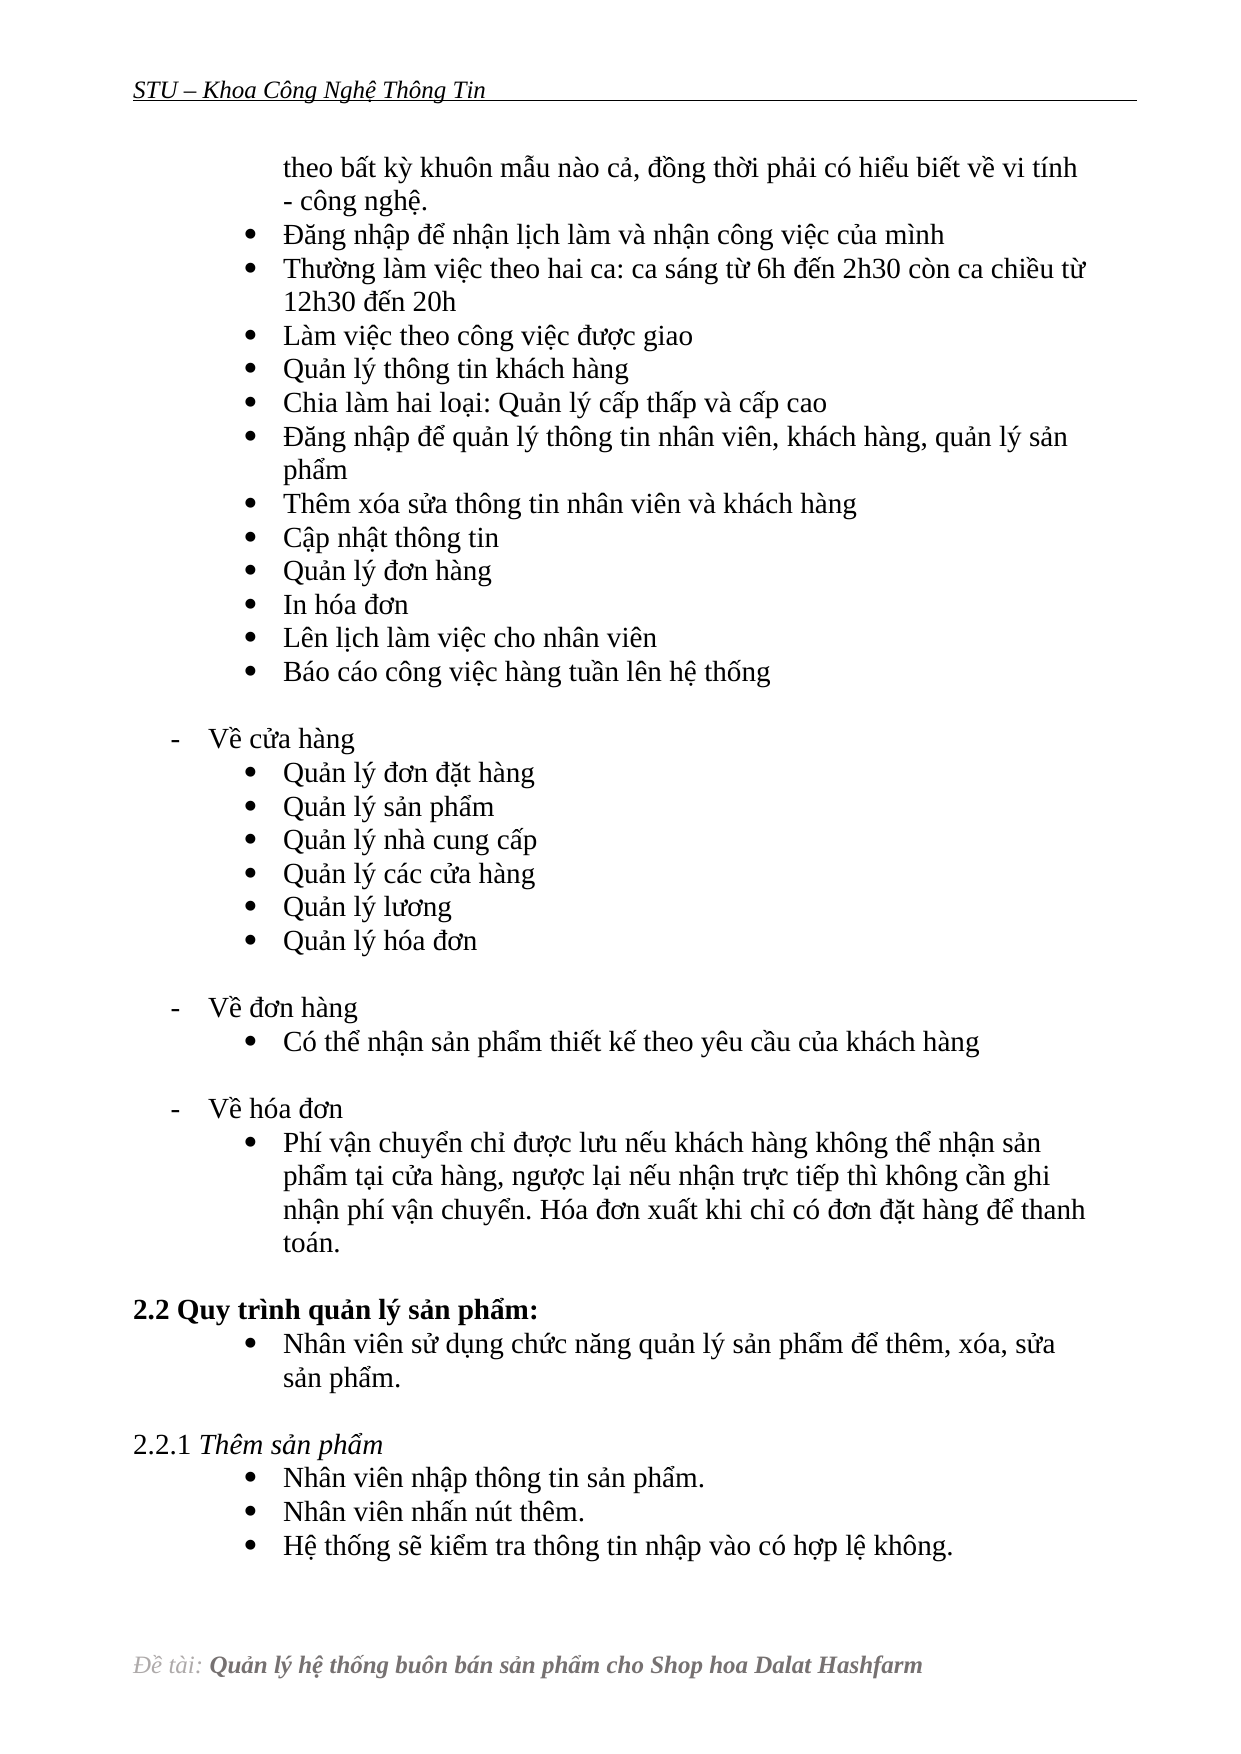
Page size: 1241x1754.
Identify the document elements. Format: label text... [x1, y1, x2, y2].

list Làm việc theo công việc được giao [245, 318, 1090, 352]
list Quản lý thông tin khách hàng [245, 352, 1090, 385]
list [245, 150, 1090, 217]
list In hóa đơn [245, 587, 1090, 621]
list Quản lý lương [245, 889, 1090, 923]
list Nhân viên sử dụng chức năng quản lý sản phẩm để thêm, xóa, sửa sản phẩm. [245, 1326, 1090, 1393]
text 2.2.1 Thêm sản phẩm [133, 1427, 1090, 1460]
list Lên lịch làm việc cho nhân viên [245, 621, 1090, 654]
list Quản lý sản phẩm [245, 789, 1090, 822]
list Báo cáo công việc hàng tuần lên hệ thống [245, 654, 1090, 688]
list Nhân viên nhập thông tin sản phẩm. [245, 1460, 1090, 1494]
list Quản lý đơn hàng [245, 553, 1090, 587]
list Về cửa hàng [170, 721, 1090, 755]
list Về hóa đơn [170, 1091, 1090, 1125]
list Đăng nhập để quản lý thông tin nhân viên, khách hàng, quản lý sản phẩm [245, 419, 1090, 486]
list Về đơn hàng [170, 990, 1090, 1024]
list Thường làm việc theo hai ca: ca sáng từ 6h đến 2h30 còn ca chiều từ 12h30 đến 20h [245, 251, 1090, 318]
list Hệ thống sẽ kiểm tra thông tin nhập vào có hợp lệ không. [245, 1528, 1090, 1561]
list Quản lý đơn đặt hàng [245, 755, 1090, 789]
list Đăng nhập để nhận lịch làm và nhận công việc của mình [245, 217, 1090, 251]
list Thêm xóa sửa thông tin nhân viên và khách hàng [245, 486, 1090, 520]
list Nhân viên nhấn nút thêm. [245, 1494, 1090, 1528]
list Quản lý nhà cung cấp [245, 822, 1090, 856]
list Quản lý các cửa hàng [245, 856, 1090, 889]
list Chia làm hai loại: Quản lý cấp thấp và cấp cao [245, 385, 1090, 419]
list Có thể nhận sản phẩm thiết kế theo yêu cầu của khách hàng [245, 1024, 1090, 1058]
list Cập nhật thông tin [245, 520, 1090, 553]
list Phí vận chuyển chỉ được lưu nếu khách hàng không thể nhận sản phẩm tại cửa hàng, ngược lại nếu nhận trực tiếp thì không cần ghi nhận phí vận chuyển. Hóa đơn xuất khi chỉ có đơn đặt hàng để thanh toán. [245, 1125, 1090, 1259]
list Quản lý hóa đơn [245, 923, 1090, 957]
text 2.2 Quy trình quản lý sản phẩm: [133, 1292, 1090, 1326]
